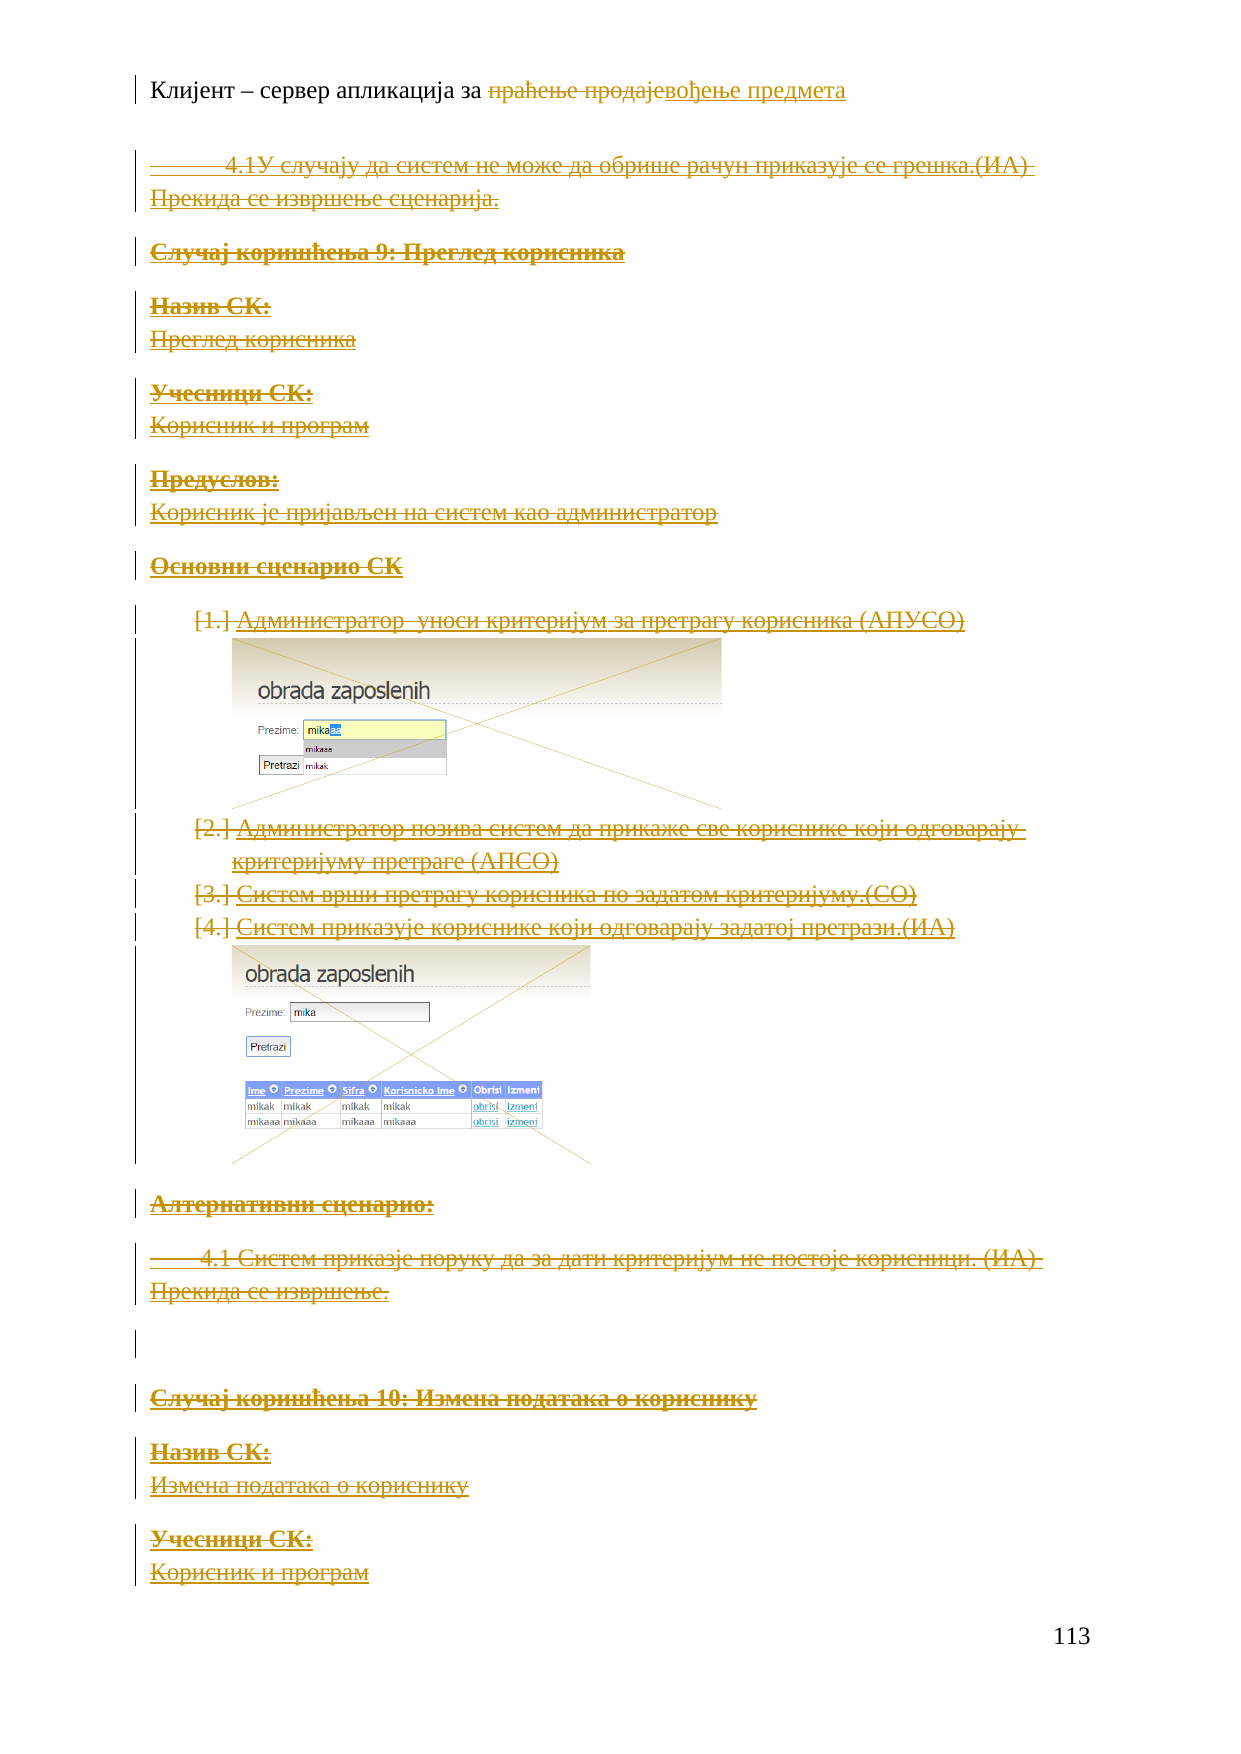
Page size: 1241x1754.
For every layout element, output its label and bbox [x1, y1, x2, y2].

picture [234, 1056, 588, 1164]
picture [235, 638, 719, 723]
picture [479, 639, 722, 808]
picture [233, 945, 589, 1053]
picture [413, 946, 591, 1163]
picture [231, 946, 409, 1163]
picture [233, 725, 721, 810]
picture [231, 639, 474, 808]
